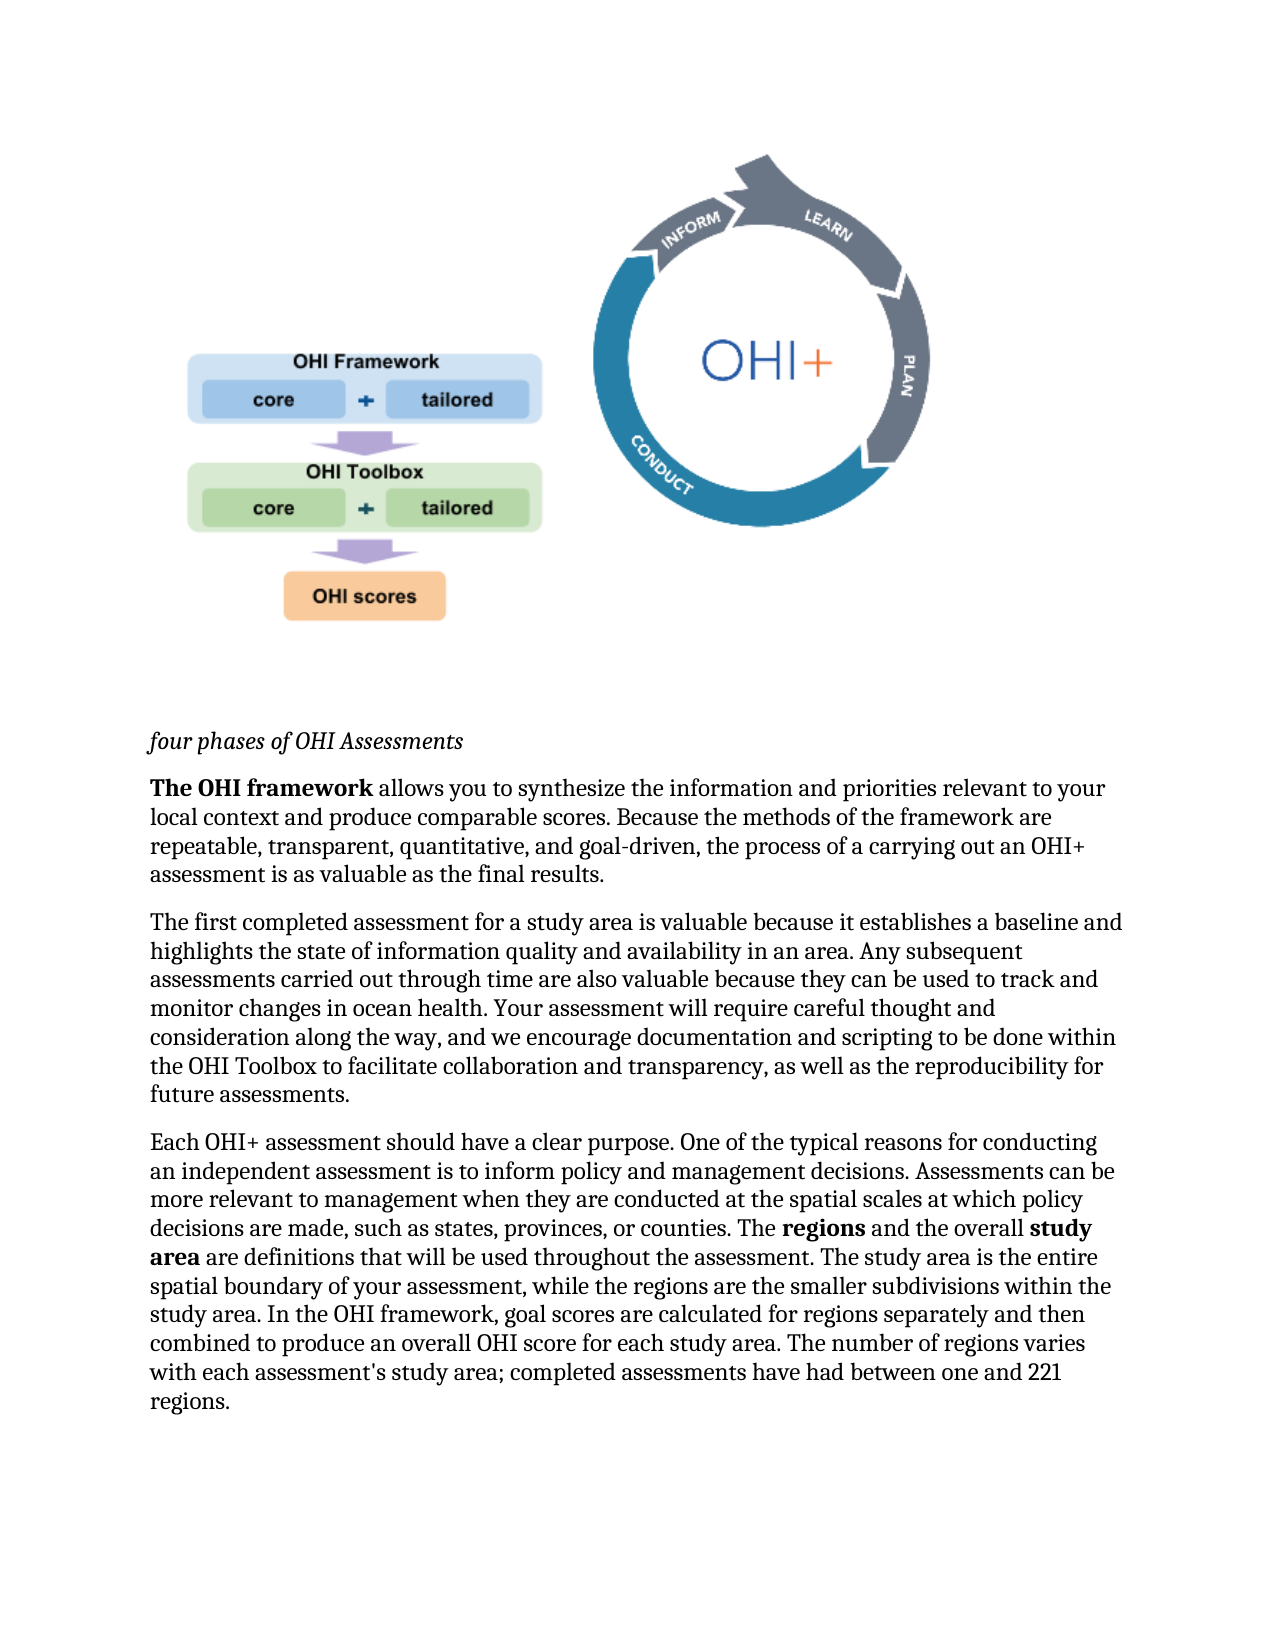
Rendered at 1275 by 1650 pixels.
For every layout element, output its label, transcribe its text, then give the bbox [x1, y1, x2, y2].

text The first completed assessment for a study area is valuable because it establishes a baseline and highlights the state of information quality and availability in an area. Any subsequent assessments carried out through time are also valuable because they can be used to track and monitor changes in ocean health. Your assessment will require careful thought and consideration along the way, and we encourage documentation and scripting to be done within the OHI Toolbox to facilitate collaboration and transparency, as well as the reproducibility for future assessments. [150, 908, 1125, 1109]
picture [168, 150, 1062, 708]
text The OHI framework allows you to synthesize the information and priorities relevant to your local context and produce comparable scores. Because the methods of the framework are repeatable, transparent, quantitative, and goal-driven, the process of a carrying out an OHI+ assessment is as valuable as the final results. [150, 774, 1125, 889]
text Each OHI+ assessment should have a clear purpose. One of the typical reasons for conducting an independent assessment is to inform policy and management decisions. Assessments can be more relevant to management when they are conducted at the spatial scales at which policy decisions are made, such as states, provinces, or counties. The regions and the overall study area are definitions that will be used throughout the assessment. The study area is the entire spatial boundary of your assessment, while the regions are the smaller subdivisions within the study area. In the OHI framework, goal scores are calculated for regions separately and then combined to produce an overall OHI score for each study area. The number of regions varies with each assessment's study area; completed assessments have had between one and 221 regions. [150, 1128, 1125, 1415]
text four phases of OHI Assessments [150, 727, 1125, 755]
